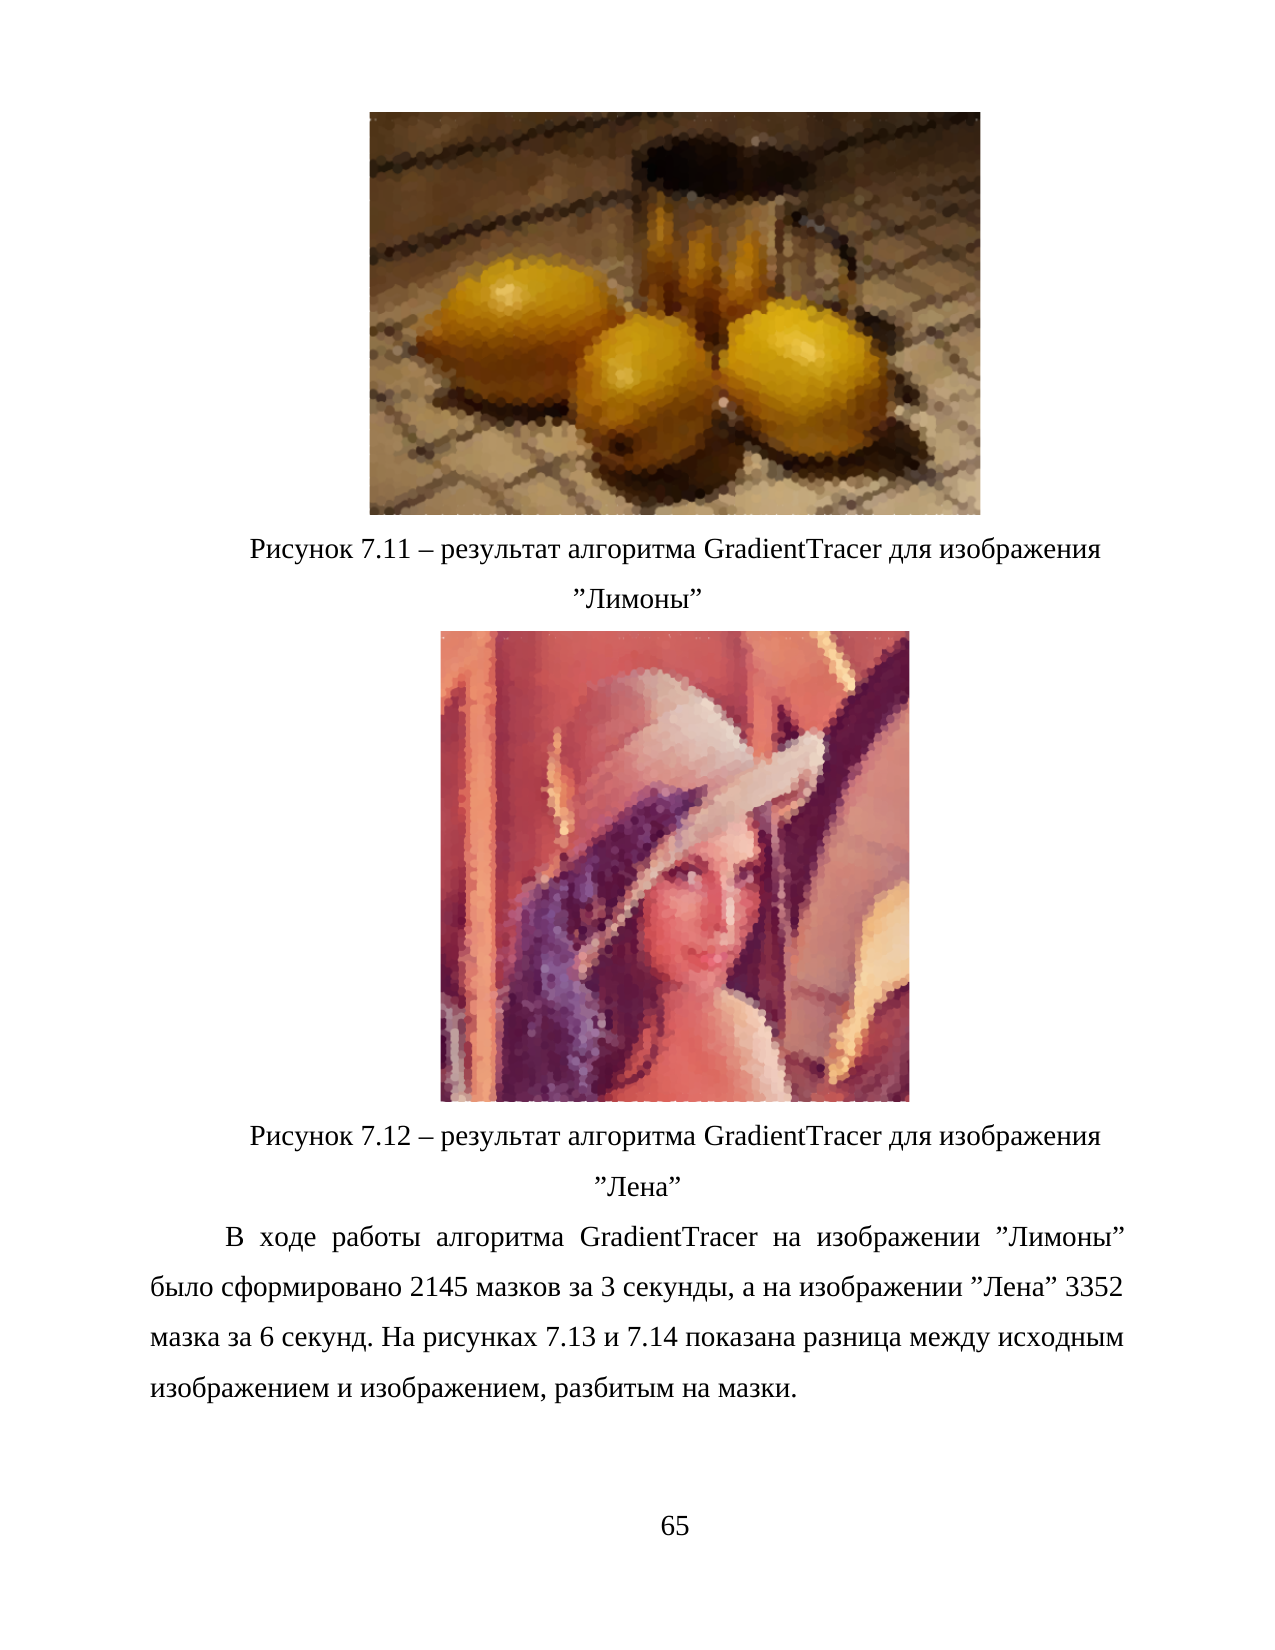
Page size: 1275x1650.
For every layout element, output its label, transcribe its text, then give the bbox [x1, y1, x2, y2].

text В ходе работы алгоритма GradientTracer на изображении ”Лимоны” было сформировано 2145 мазков за 3 секунды, а на изображении ”Лена” 3352 мазка за 6 секунд. На рисунках 7.13 и 7.14 показана разница между исходным изображением и изображением, разбитым на мазки. [150, 1219, 1125, 1403]
text Рисунок 7.11 – результат алгоритма GradientTracer для изображения ”Лимоны” [150, 531, 1125, 615]
text Рисунок 7.12 – результат алгоритма GradientTracer для изображения ”Лена” [150, 1118, 1125, 1202]
picture [369, 112, 981, 515]
picture [440, 631, 910, 1102]
